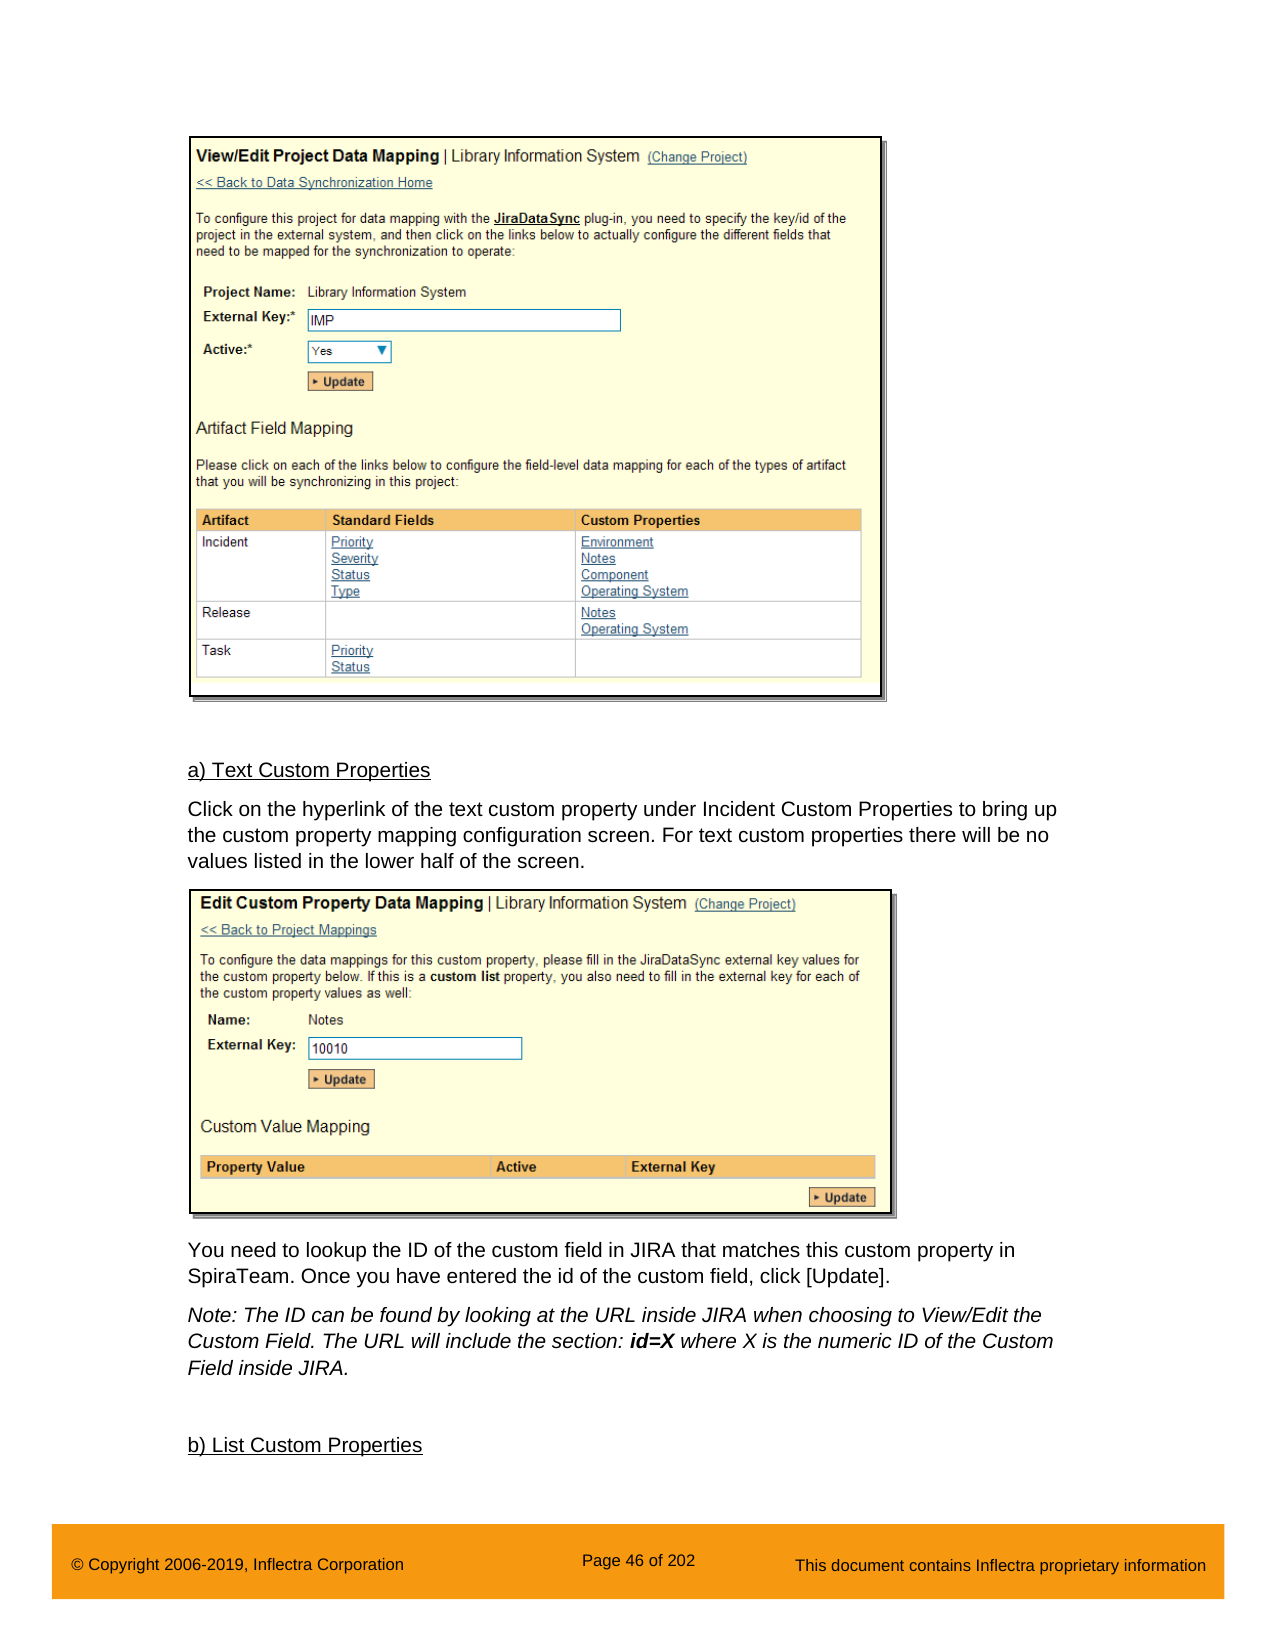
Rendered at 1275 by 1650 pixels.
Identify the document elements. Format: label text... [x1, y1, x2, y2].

picture [191, 891, 890, 1212]
text You need to lookup the ID of the custom field in JIRA that matches this custom property in SpiraTeam. Once you have entered the id of the custom field, click [Update]. [187, 1237, 1087, 1288]
picture [191, 138, 880, 695]
text Note: The ID can be found by looking at the URL inside JIRA when choosing to View/Edit the Custom Field. The URL will include the section: id=X where X is the numeric ID of the Custom Field inside JIRA. [187, 1303, 1087, 1379]
text a) Text Custom Properties [187, 758, 1087, 782]
text b) List Custom Properties [187, 1433, 1087, 1457]
text Click on the hyperlink of the text custom property under Incident Custom Properties to bring up the custom property mapping configuration screen. For text custom properties there will be no values listed in the lower half of the screen. [187, 796, 1087, 873]
